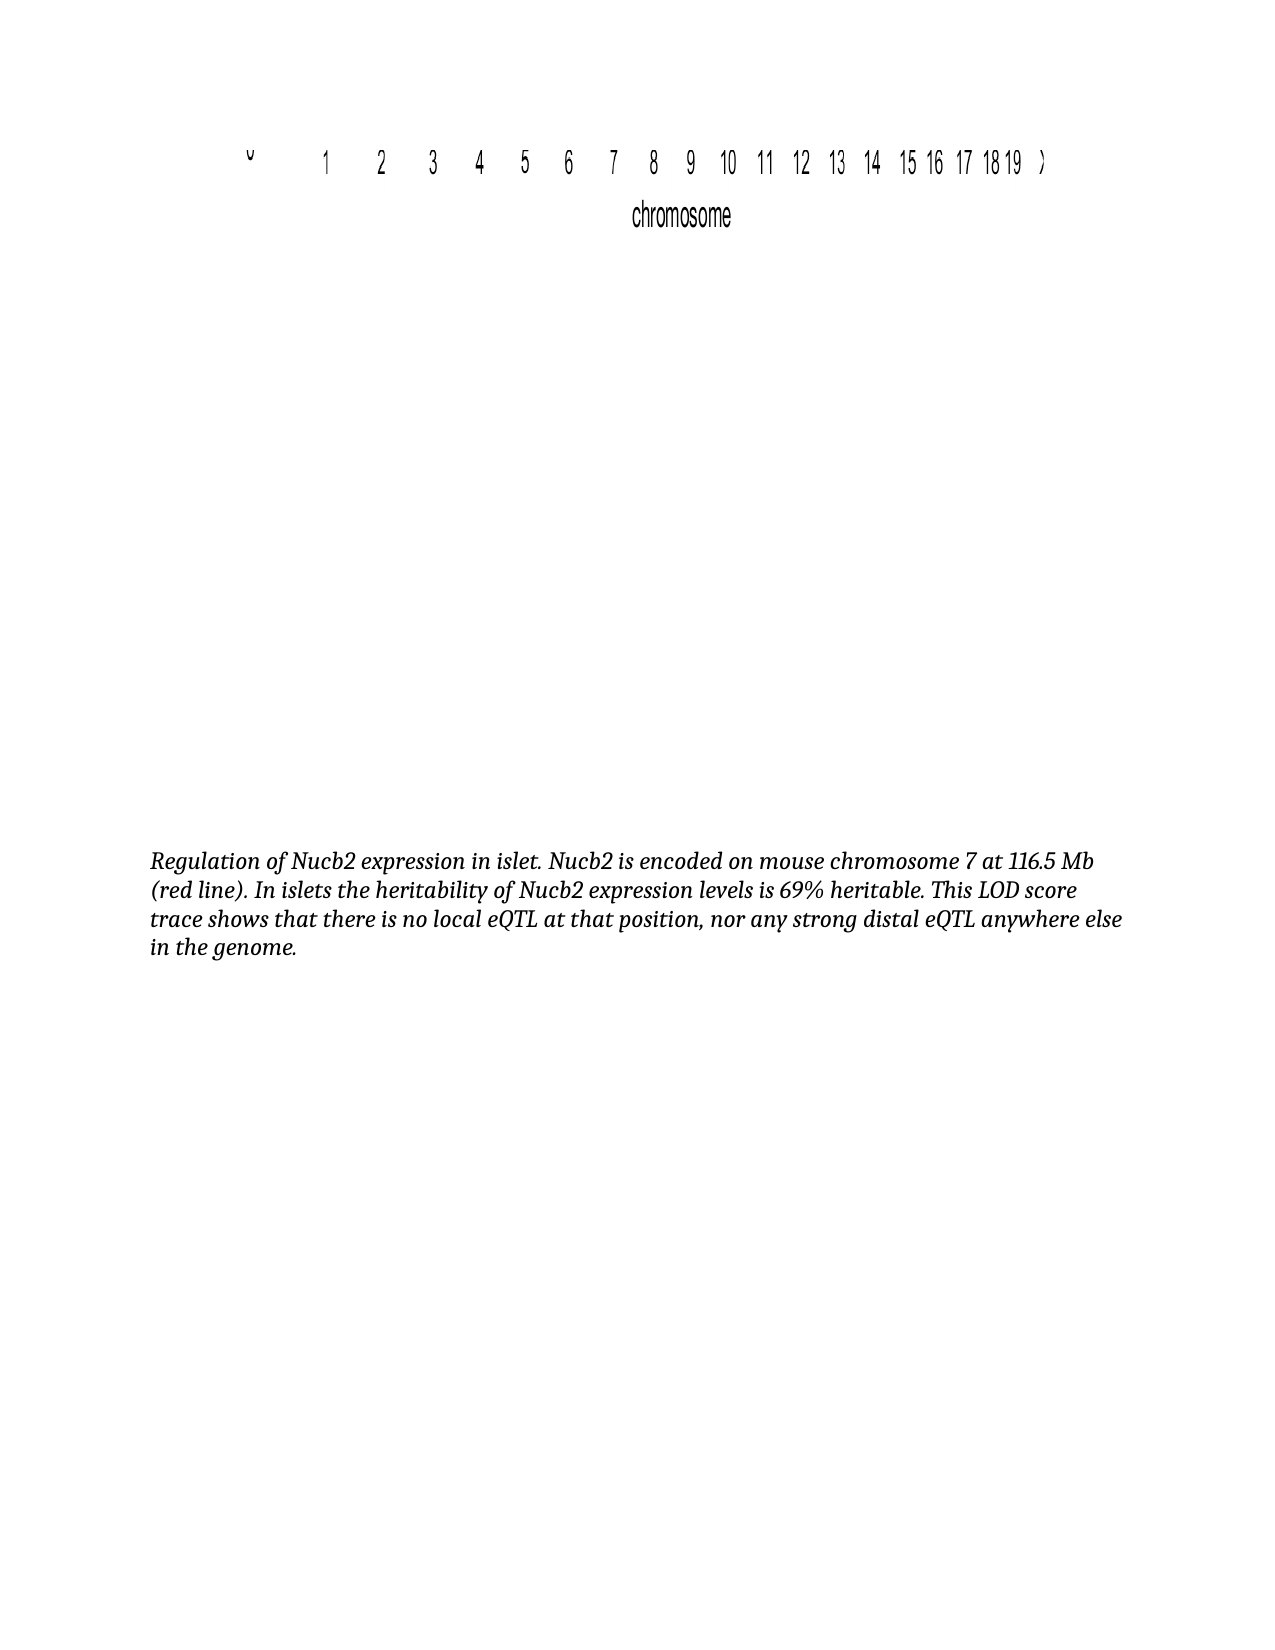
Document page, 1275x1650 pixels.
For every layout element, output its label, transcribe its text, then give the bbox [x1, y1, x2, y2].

text Regulation of Nucb2 expression in islet. Nucb2 is encoded on mouse chromosome 7 at 116.5 Mb (red line). In islets the heritability of Nucb2 expression levels is 69% heritable. This LOD score trace shows that there is no local eQTL at that position, nor any strong distal eQTL anywhere else in the genome. [150, 847, 1125, 962]
